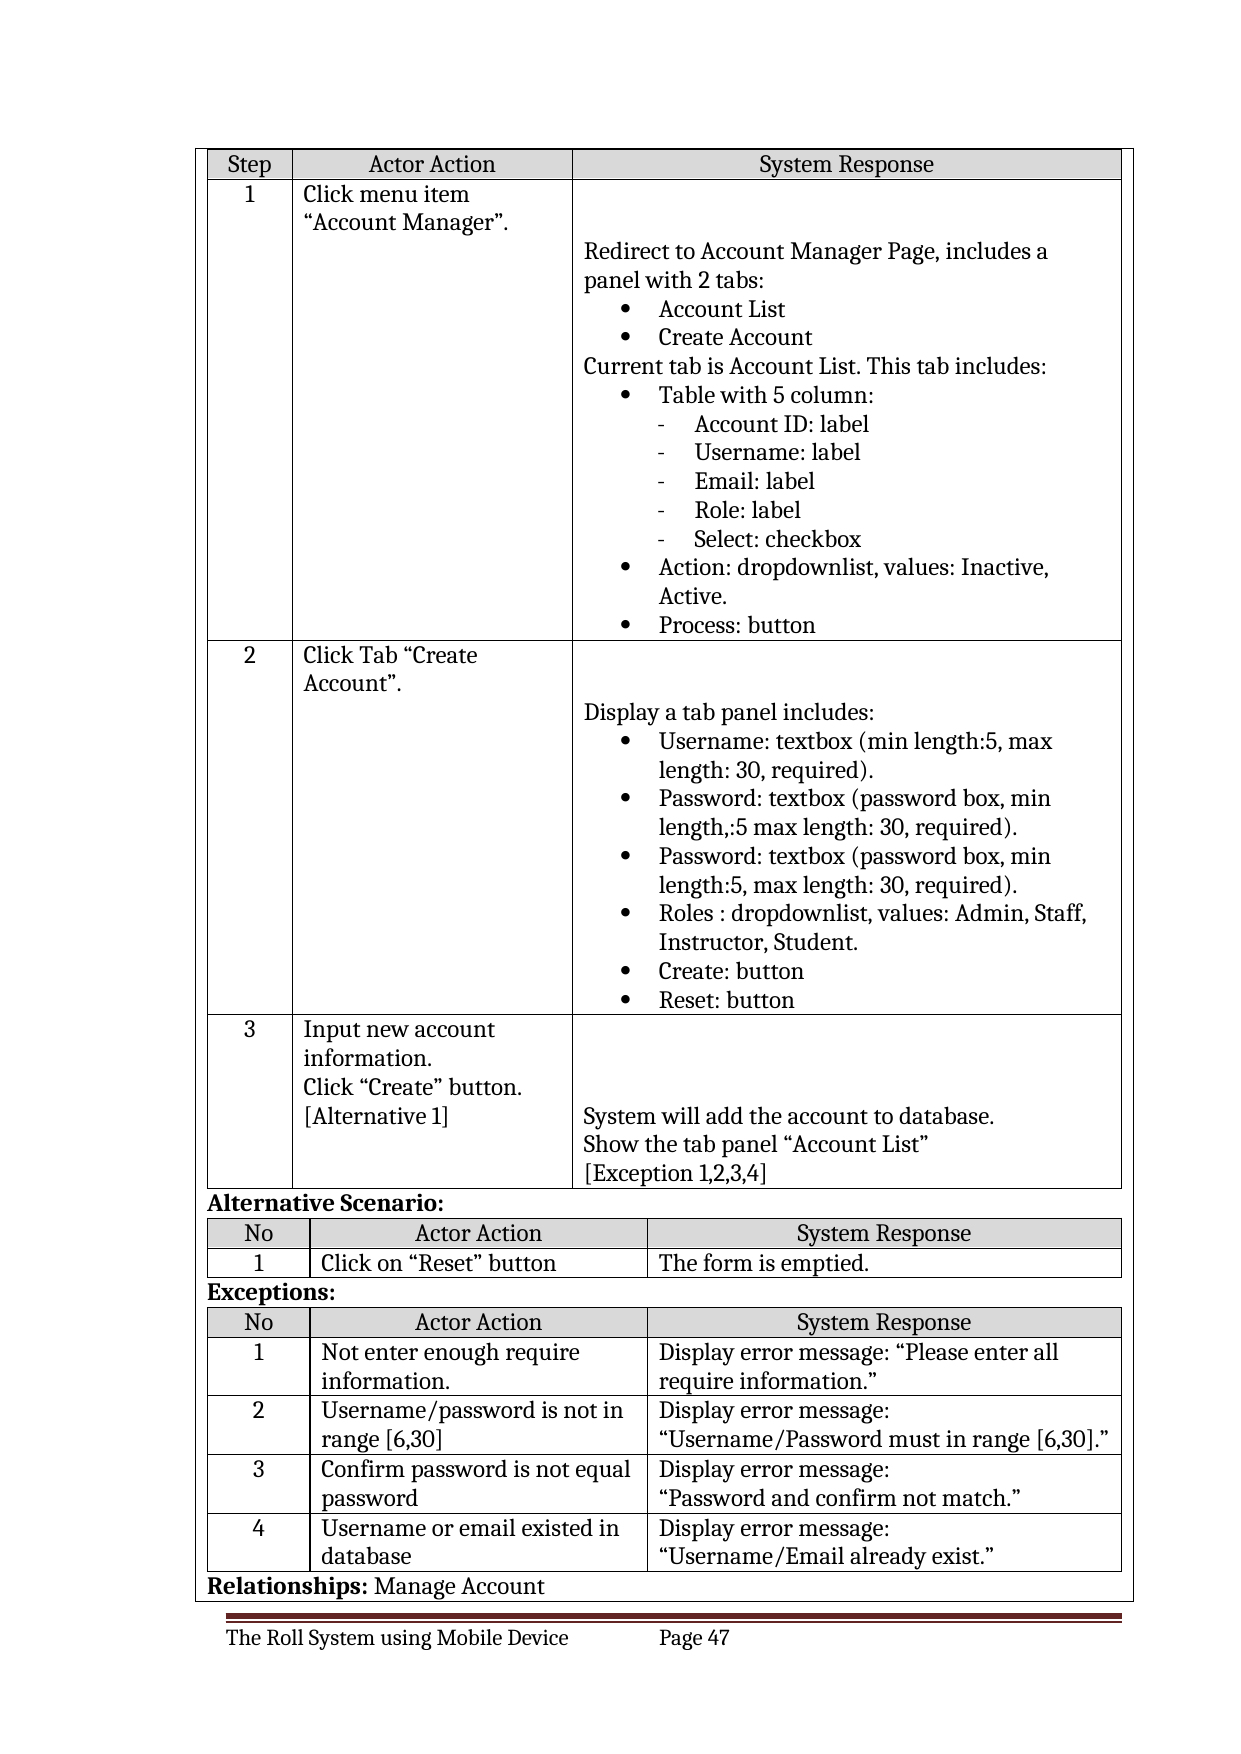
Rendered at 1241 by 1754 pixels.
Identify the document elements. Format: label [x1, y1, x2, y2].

table_cell [196, 149, 1133, 1601]
